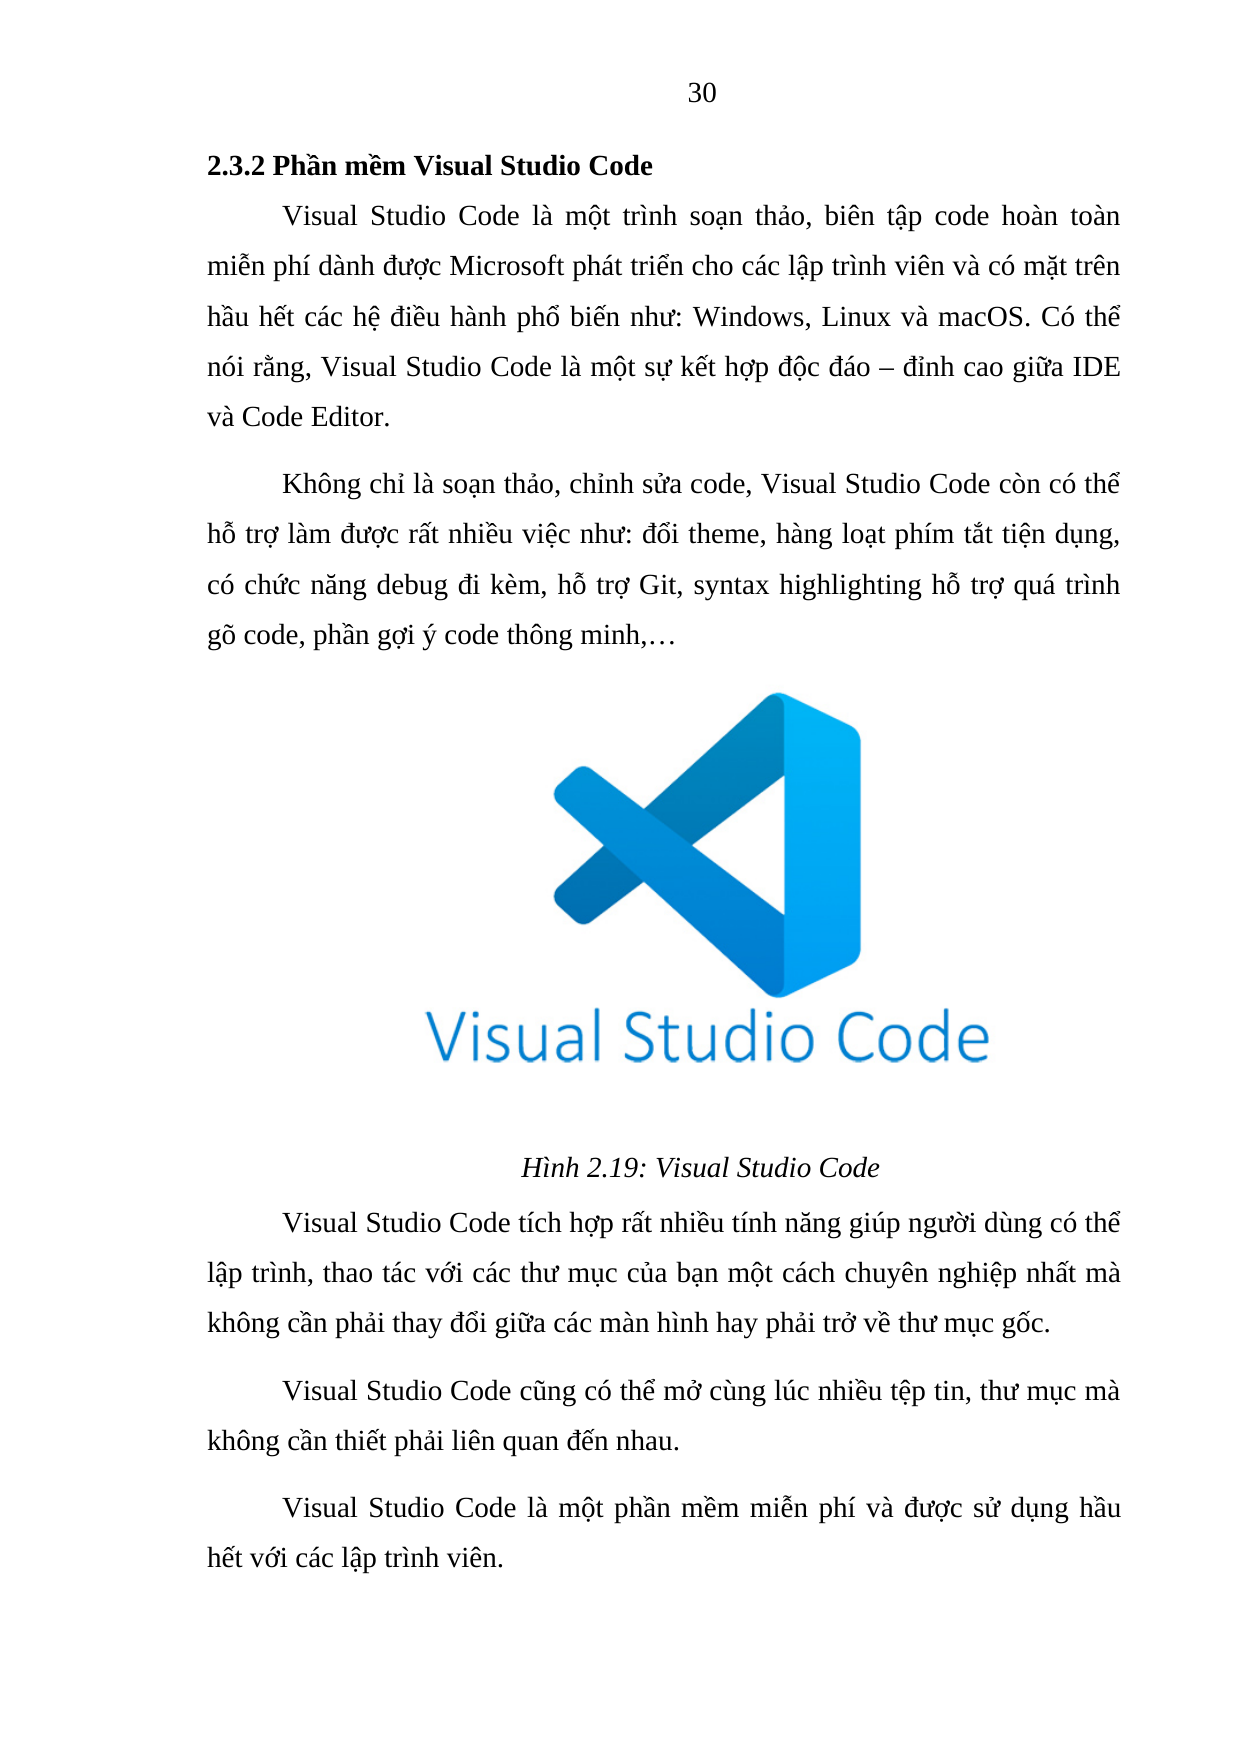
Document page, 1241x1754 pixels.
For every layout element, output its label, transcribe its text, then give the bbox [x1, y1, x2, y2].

text Visual Studio Code cũng có thể mở cùng lúc nhiều tệp tin, thư mục mà không cần thiết phải liên quan đến nhau. [207, 1373, 1122, 1456]
picture [390, 684, 1014, 1118]
text Visual Studio Code là một trình soạn thảo, biên tập code hoàn toàn miễn phí dành được Microsoft phát triển cho các lập trình viên và có mặt trên hầu hết các hệ điều hành phổ biến như: Windows, Linux và macOS. Có thể nói rằng, Visual Studio Code là một sự kết hợp độc đáo – đỉnh cao giữa IDE và Code Editor. [207, 198, 1122, 433]
subtitle Phần mềm Visual Studio Code [207, 148, 1122, 181]
text Không chỉ là soạn thảo, chỉnh sửa code, Visual Studio Code còn có thể hỗ trợ làm được rất nhiều việc như: đổi theme, hàng loạt phím tắt tiện dụng, có chức năng debug đi kèm, hỗ trợ Git, syntax highlighting hỗ trợ quá trình gõ code, phần gợi ý code thông minh,… [207, 466, 1122, 651]
text Visual Studio Code là một phần mềm miễn phí và được sử dụng hầu hết với các lập trình viên. [207, 1490, 1122, 1574]
text Visual Studio Code tích hợp rất nhiều tính năng giúp người dùng có thể lập trình, thao tác với các thư mục của bạn một cách chuyên nghiệp nhất mà không cần phải thay đổi giữa các màn hình hay phải trở về thư mục gốc. [207, 1205, 1122, 1339]
